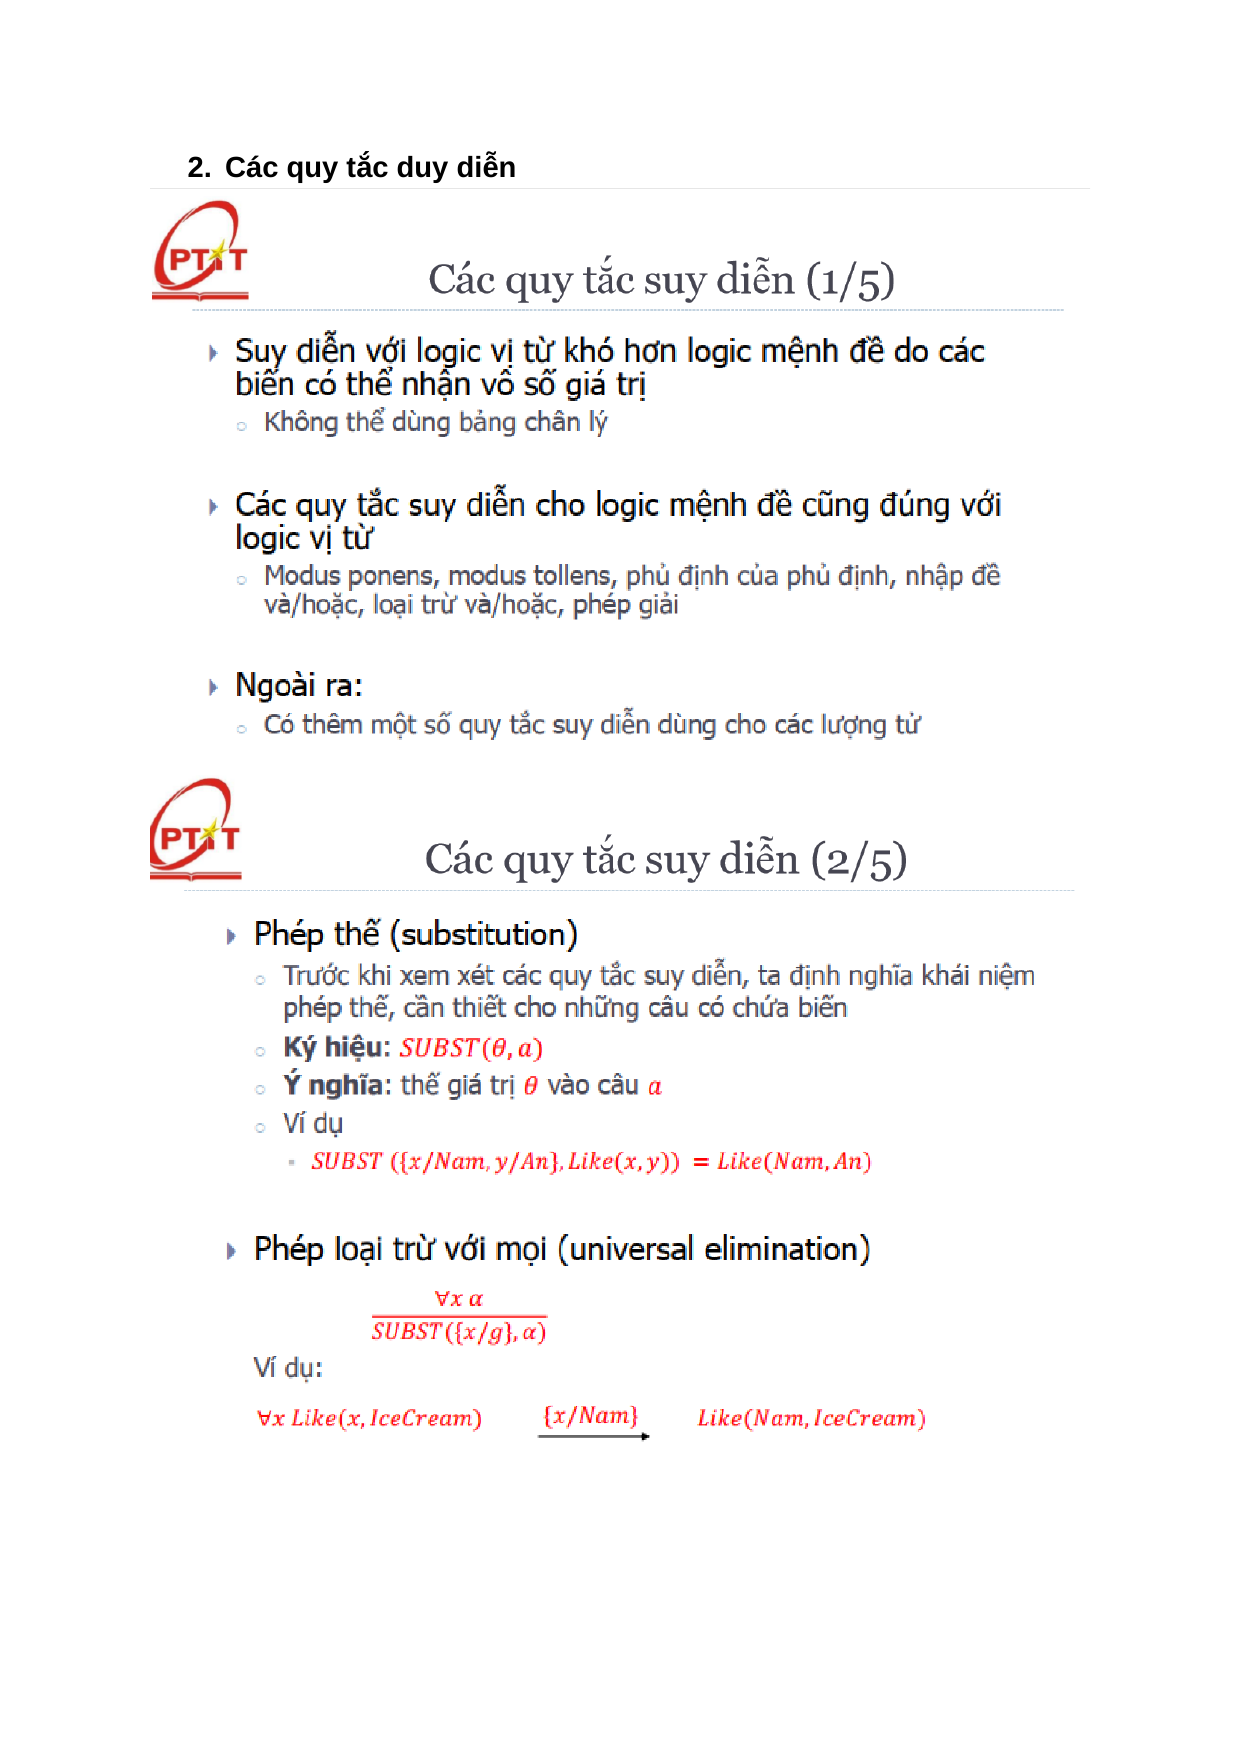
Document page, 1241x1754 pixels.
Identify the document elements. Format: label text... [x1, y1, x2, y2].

picture [150, 188, 1091, 772]
list Các quy tắc duy diễn [187, 150, 1090, 183]
picture [150, 775, 1091, 1449]
